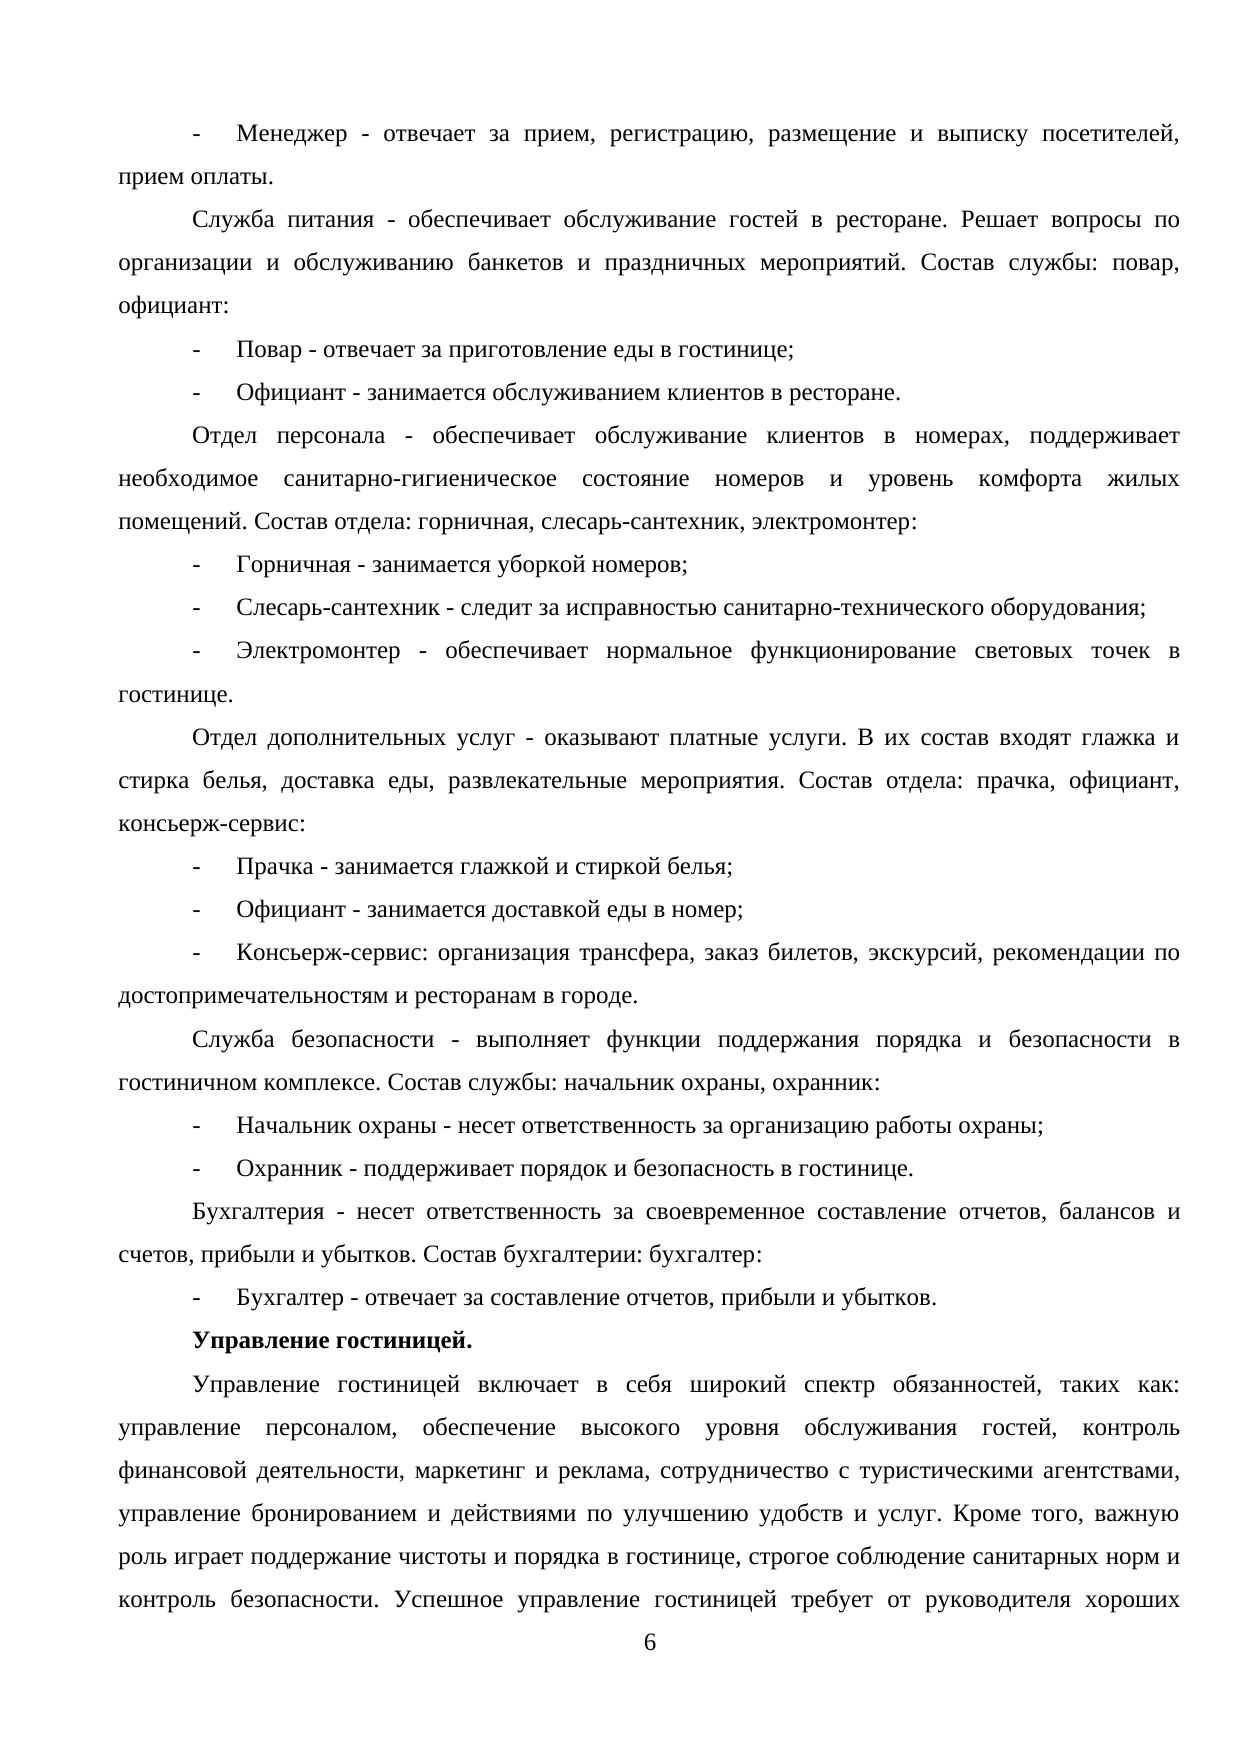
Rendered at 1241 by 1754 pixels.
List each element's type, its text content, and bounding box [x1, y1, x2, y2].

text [118, 1369, 1181, 1613]
text Служба безопасности - выполняет функции поддержания порядка и безопасности в гостиничном комплексе. Состав службы: начальник охраны, охранник: [118, 1024, 1181, 1096]
list Начальник охраны - несет ответственность за организацию работы охраны; [118, 1110, 1181, 1139]
list Повар - отвечает за приготовление еды в гостинице; [118, 334, 1181, 362]
text Служба питания - обеспечивает обслуживание гостей в ресторане. Решает вопросы по организации и обслуживанию банкетов и праздничных мероприятий. Состав службы: повар, официант: [118, 204, 1181, 319]
list Менеджер - отвечает за прием, регистрацию, размещение и выписку посетителей, прием оплаты. [118, 118, 1181, 190]
list Бухгалтер - отвечает за составление отчетов, прибыли и убытков. [118, 1282, 1181, 1311]
list Слесарь-сантехник - следит за исправностью санитарно-технического оборудования; [118, 592, 1181, 621]
list Электромонтер - обеспечивает нормальное функционирование световых точек в гостинице. [118, 636, 1181, 707]
list Консьерж-сервис: организация трансфера, заказ билетов, экскурсий, рекомендации по достопримечательностям и ресторанам в городе. [118, 937, 1181, 1009]
text Управление гостиницей. [118, 1326, 1181, 1354]
text Отдел персонала - обеспечивает обслуживание клиентов в номерах, поддерживает необходимое санитарно-гигиеническое состояние номеров и уровень комфорта жилых помещений. Состав отдела: горничная, слесарь-сантехник, электромонтер: [118, 420, 1181, 535]
text Отдел дополнительных услуг - оказывают платные услуги. В их состав входят глажка и стирка белья, доставка еды, развлекательные мероприятия. Состав отдела: прачка, официант, консьерж-сервис: [118, 722, 1181, 837]
list Официант - занимается доставкой еды в номер; [118, 894, 1181, 923]
list Официант - занимается обслуживанием клиентов в ресторане. [118, 377, 1181, 406]
list Прачка - занимается глажкой и стиркой белья; [118, 851, 1181, 880]
list Горничная - занимается уборкой номеров; [118, 549, 1181, 578]
list Охранник - поддерживает порядок и безопасность в гостинице. [118, 1153, 1181, 1182]
text Бухгалтерия - несет ответственность за своевременное составление отчетов, балансов и счетов, прибыли и убытков. Состав бухгалтерии: бухгалтер: [118, 1196, 1181, 1268]
